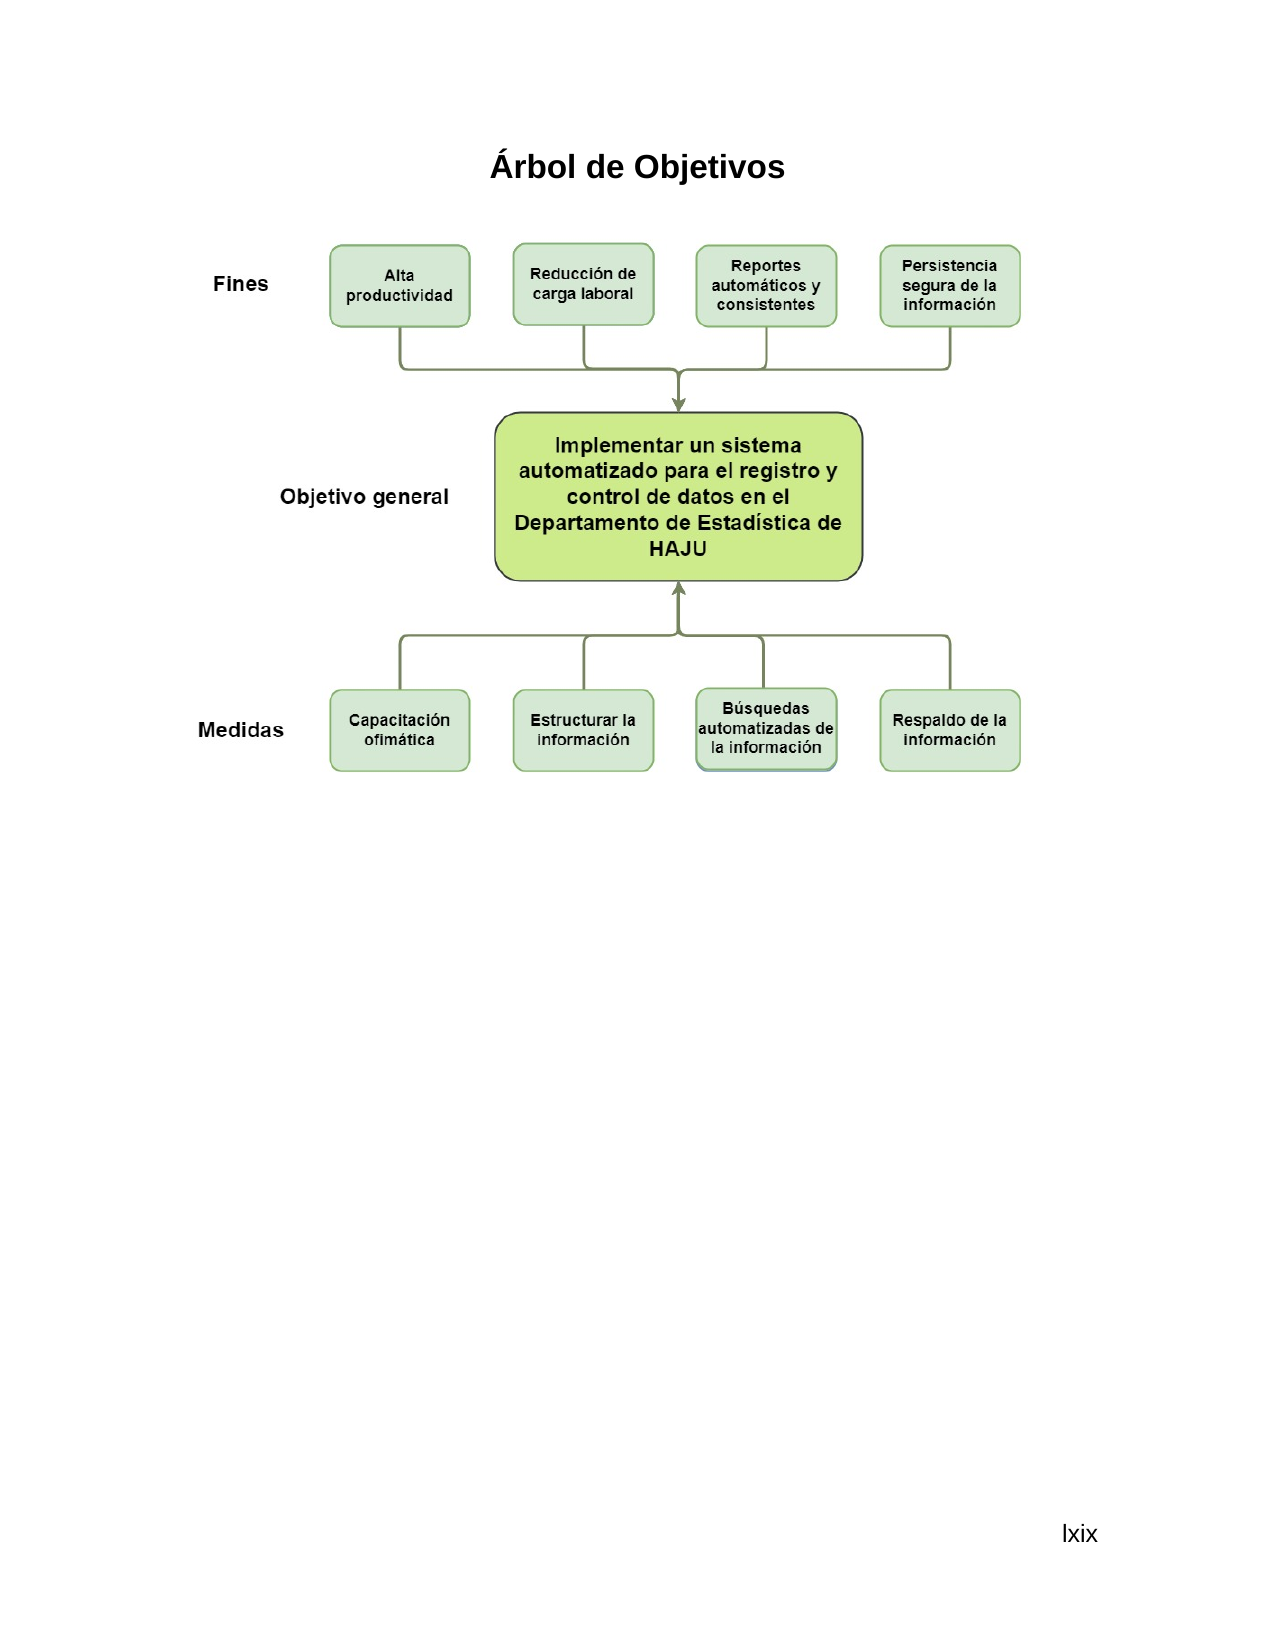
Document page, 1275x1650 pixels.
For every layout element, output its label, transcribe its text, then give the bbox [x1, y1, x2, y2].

picture [177, 224, 1039, 790]
subtitle Árbol de Objetivos [177, 148, 1098, 186]
